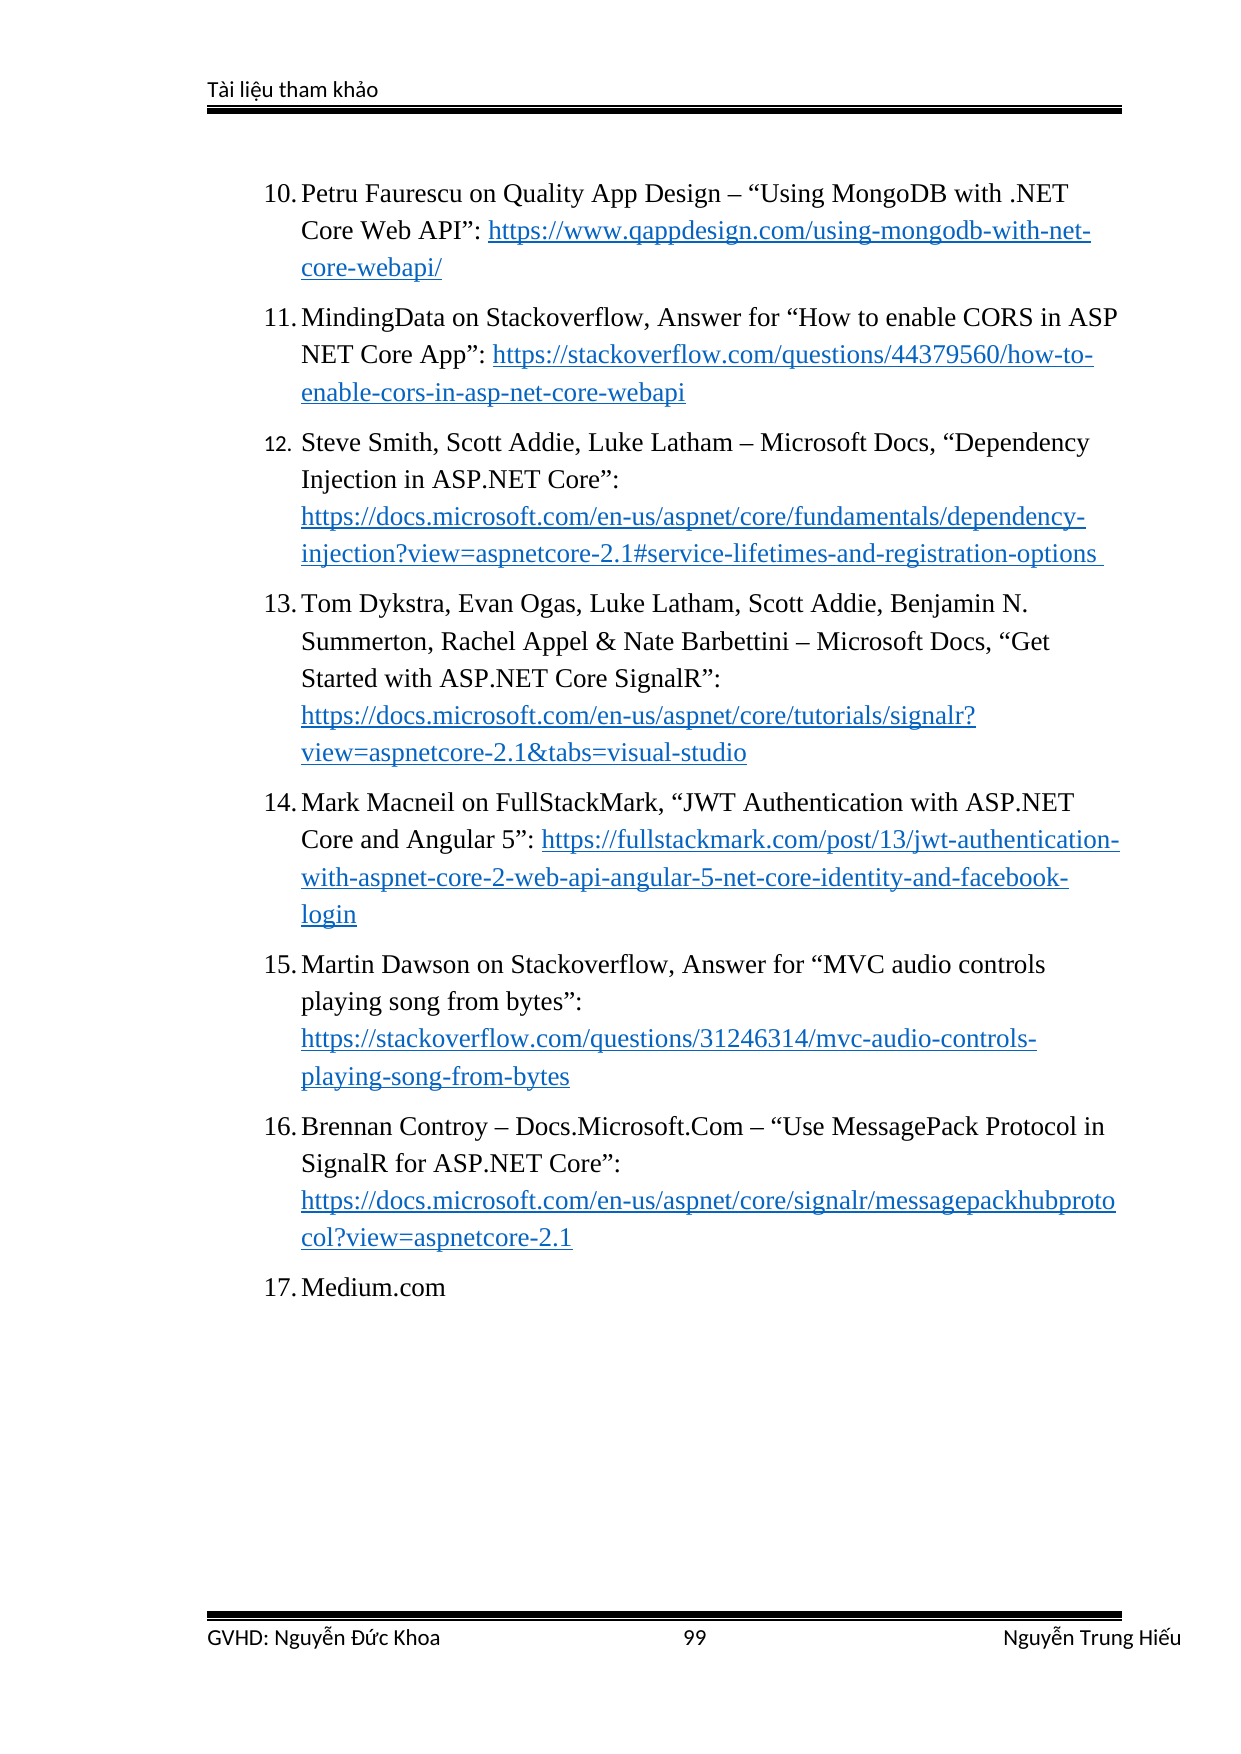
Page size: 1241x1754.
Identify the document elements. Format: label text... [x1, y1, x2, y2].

list Medium.com [263, 1271, 1122, 1302]
list Steve Smith, Scott Addie, Luke Latham – Microsoft Docs, “Dependency Injection in ASP.NET Core”: https://docs.microsoft.com/en-us/aspnet/core/fundamentals/dependency-injection?view=aspnetcore-2.1#service-lifetimes-and-registration-options [263, 426, 1122, 569]
list MindingData on Stackoverflow, Answer for “How to enable CORS in ASP NET Core App”: https://stackoverflow.com/questions/44379560/how-to-enable-cors-in-asp-net-core-webapi [263, 301, 1122, 407]
list Tom Dykstra, Evan Ogas, Luke Latham, Scott Addie, Benjamin N. Summerton, Rachel Appel & Nate Barbettini – Microsoft Docs, “Get Started with ASP.NET Core SignalR”: https://docs.microsoft.com/en-us/aspnet/core/tutorials/signalr?view=aspnetcore-2.1&tabs=visual-studio [263, 587, 1122, 768]
list Mark Macneil on FullStackMark, “JWT Authentication with ASP.NET Core and Angular 5”: https://fullstackmark.com/post/13/jwt-authentication-with-aspnet-core-2-web-api-angular-5-net-core-identity-and-facebook-login [263, 786, 1122, 929]
list Brennan Controy – Docs.Microsoft.Com – “Use MessagePack Protocol in SignalR for ASP.NET Core”: https://docs.microsoft.com/en-us/aspnet/core/signalr/messagepackhubprotocol?view=aspnetcore-2.1 [263, 1110, 1122, 1253]
list Martin Dawson on Stackoverflow, Answer for “MVC audio controls playing song from bytes”: https://stackoverflow.com/questions/31246314/mvc-audio-controls-playing-song-from-bytes [263, 948, 1122, 1091]
list Petru Faurescu on Quality App Design – “Using MongoDB with .NET Core Web API”: https://www.qappdesign.com/using-mongodb-with-net-core-webapi/ [263, 177, 1122, 283]
